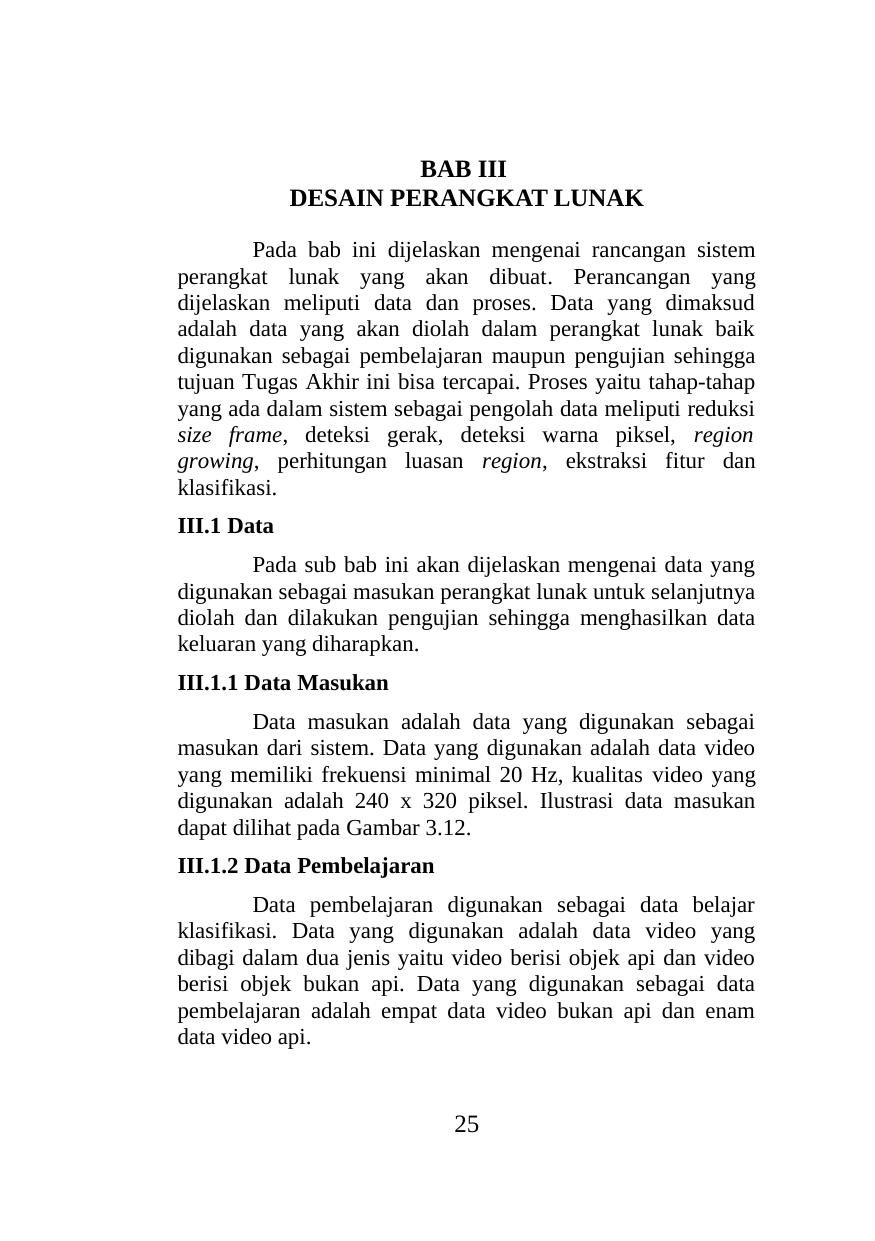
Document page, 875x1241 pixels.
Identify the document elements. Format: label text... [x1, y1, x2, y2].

subtitle DESAIN PERANGKAT LUNAK [177, 154, 756, 211]
text Pada bab ini dijelaskan mengenai rancangan sistem perangkat lunak yang akan dibuat. Perancangan yang dijelaskan meliputi data dan proses. Data yang dimaksud adalah data yang akan diolah dalam perangkat lunak baik digunakan sebagai pembelajaran maupun pengujian sehingga tujuan Tugas Akhir ini bisa tercapai. Proses yaitu tahap-tahap yang ada dalam sistem sebagai pengolah data meliputi reduksi size frame, deteksi gerak, deteksi warna piksel, region growing, perhitungan luasan region, ekstraksi fitur dan klasifikasi. [177, 236, 756, 500]
text Pada sub bab ini akan dijelaskan mengenai data yang digunakan sebagai masukan perangkat lunak untuk selanjutnya diolah dan dilakukan pengujian sehingga menghasilkan data keluaran yang diharapkan. [177, 551, 756, 657]
text Data pembelajaran digunakan sebagai data belajar klasifikasi. Data yang digunakan adalah data video yang dibagi dalam dua jenis yaitu video berisi objek api dan video berisi objek bukan api. Data yang digunakan sebagai data pembelajaran adalah empat data video bukan api dan enam data video api. [177, 891, 756, 1049]
text Data masukan adalah data yang digunakan sebagai masukan dari sistem. Data yang digunakan adalah data video yang memiliki frekuensi minimal 20 Hz, kualitas video yang digunakan adalah 240 x 320 piksel. Ilustrasi data masukan dapat dilihat pada Gambar 3.1. [177, 708, 756, 840]
subtitle Data [177, 512, 756, 539]
subtitle Data Masukan [177, 669, 756, 696]
subtitle Data Pembelajaran [177, 852, 756, 879]
